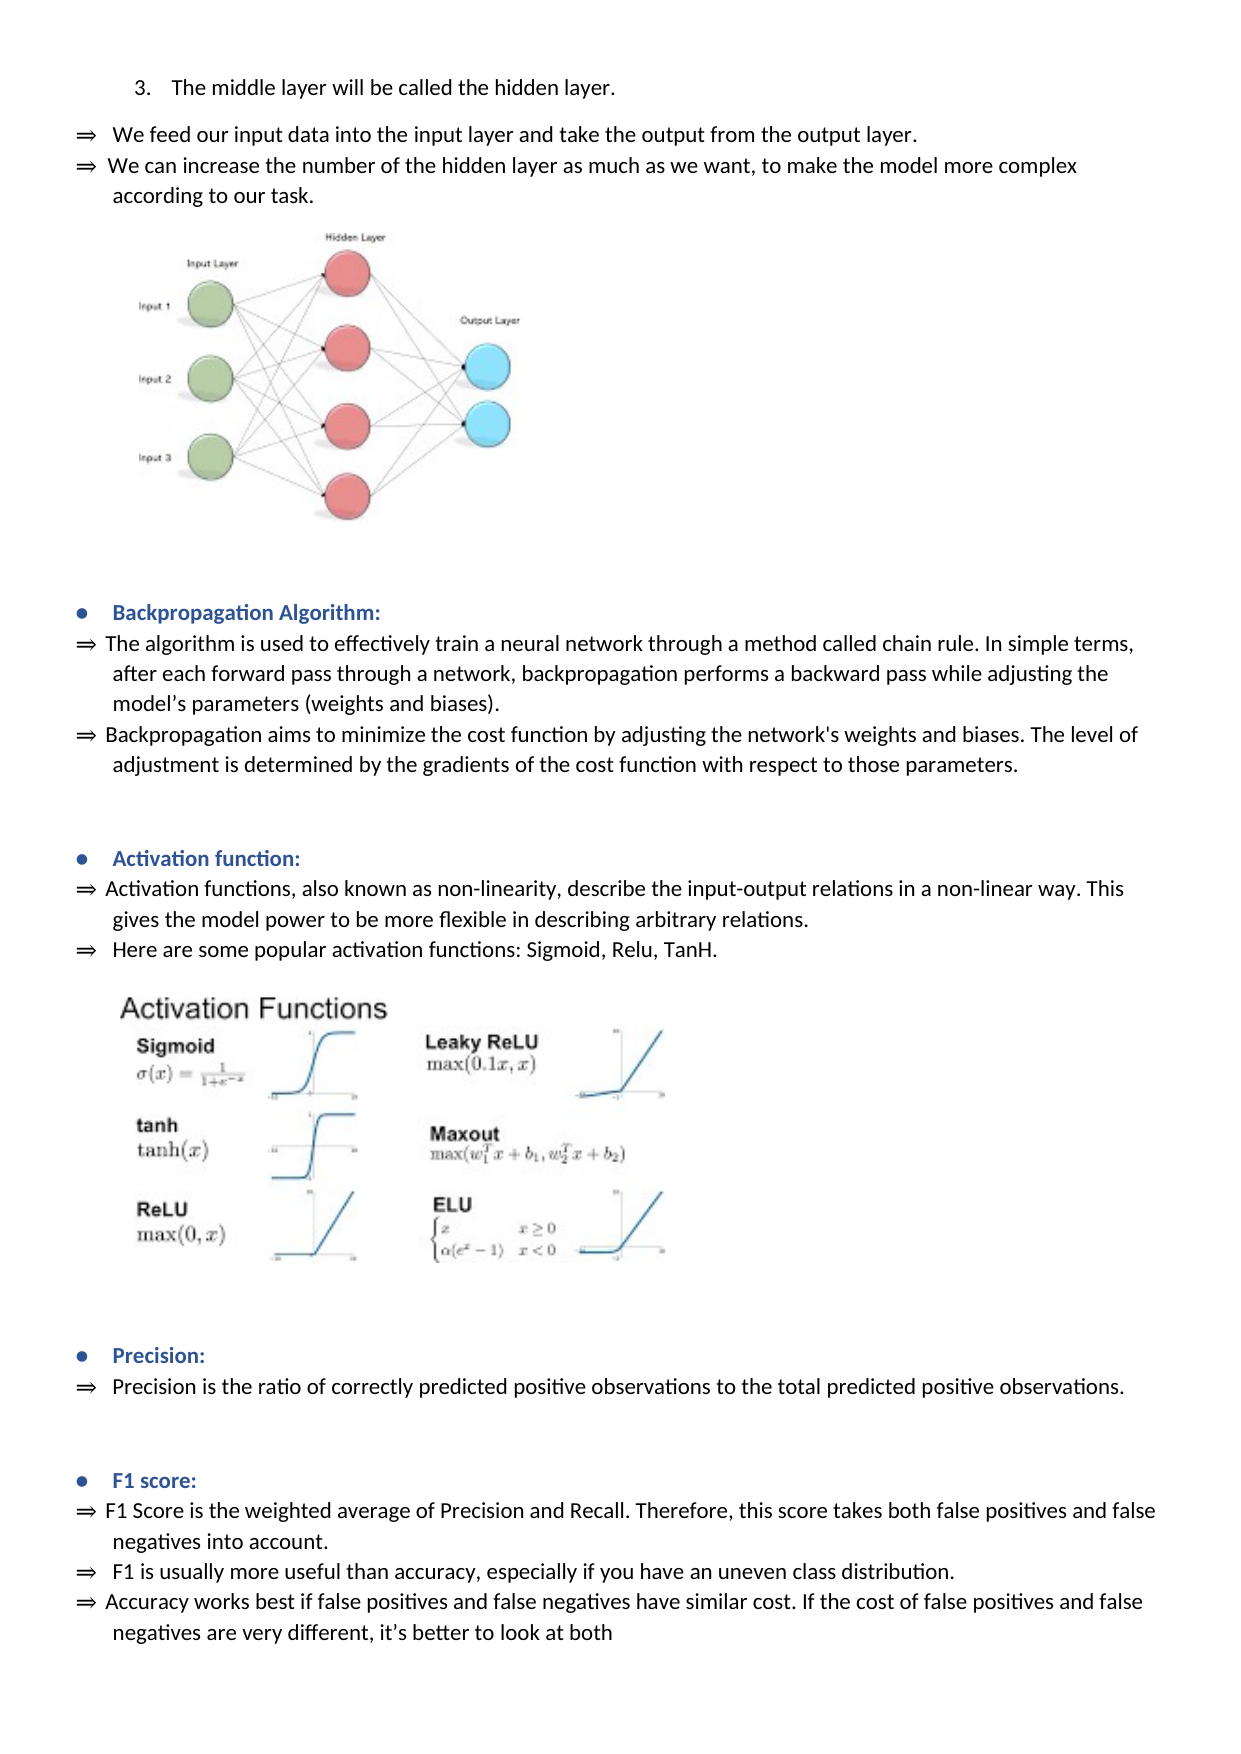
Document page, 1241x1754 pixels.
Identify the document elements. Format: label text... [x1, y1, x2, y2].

subtitle Precision: [75, 1342, 1176, 1369]
text ⇒ Precision is the ratio of correctly predicted positive observations to the total predicted positive observations. [75, 1372, 1176, 1400]
text ⇒ Activation functions, also known as non-linearity, describe the input-output relations in a non-linear way. This gives the model power to be more flexible in describing arbitrary relations. [75, 874, 1159, 933]
text ⇒ F1 is usually more useful than accuracy, especially if you have an uneven class distribution. [75, 1557, 1176, 1585]
text ⇒ F1 Score is the weighted average of Precision and Recall. Therefore, this score takes both false positives and false negatives into account. [75, 1496, 1176, 1555]
text ⇒ Here are some popular activation functions: Sigmoid, Relu, TanH. [75, 935, 1176, 963]
text ⇒ We can increase the number of the hidden layer as much as we want, to make the model more complex according to our task. [75, 151, 1120, 209]
picture [139, 233, 521, 522]
list The middle layer will be called the hidden layer. [134, 73, 1176, 101]
text ⇒ The algorithm is used to effectively train a neural network through a method called chain rule. In simple terms, after each forward pass through a network, backpropagation performs a backward pass while adjusting the model’s parameters (weights and biases). [75, 628, 1159, 717]
subtitle Activation function: [75, 844, 1176, 872]
text ⇒ Accuracy works best if false positives and false negatives have similar cost. If the cost of false positives and false negatives are very different, it’s better to look at both [75, 1587, 1176, 1646]
text ⇒ We feed our input data into the input layer and take the output from the output layer. [75, 120, 1176, 148]
text ⇒ Backpropagation aims to minimize the cost function by adjusting the network's weights and biases. The level of adjustment is determined by the gradients of the cost function with respect to those parameters. [75, 719, 1176, 778]
subtitle F1 score: [75, 1466, 1176, 1494]
picture [120, 997, 666, 1263]
subtitle Backpropagation Algorithm: [75, 598, 1176, 626]
